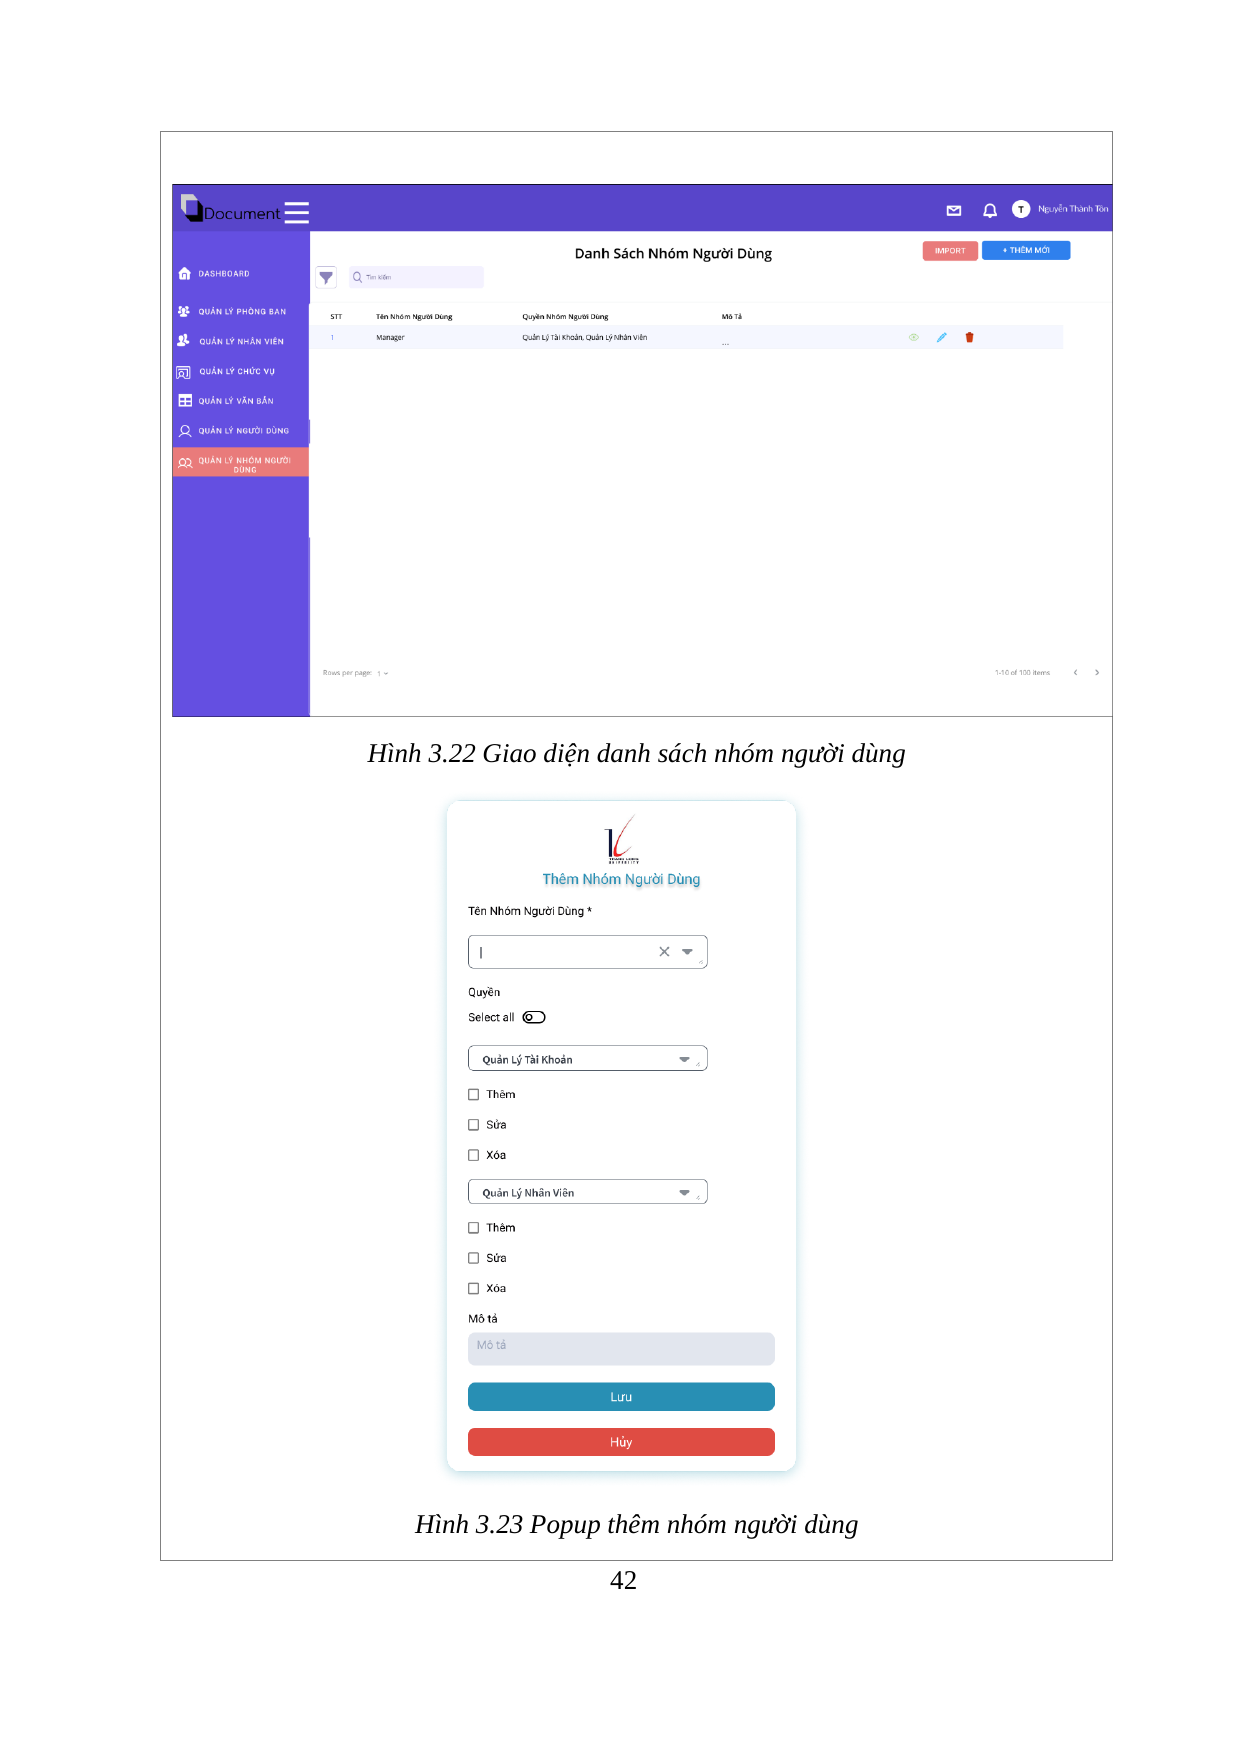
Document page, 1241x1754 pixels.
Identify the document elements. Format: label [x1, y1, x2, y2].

picture [432, 789, 841, 1488]
table_cell [161, 132, 1112, 1560]
picture [172, 184, 1113, 717]
